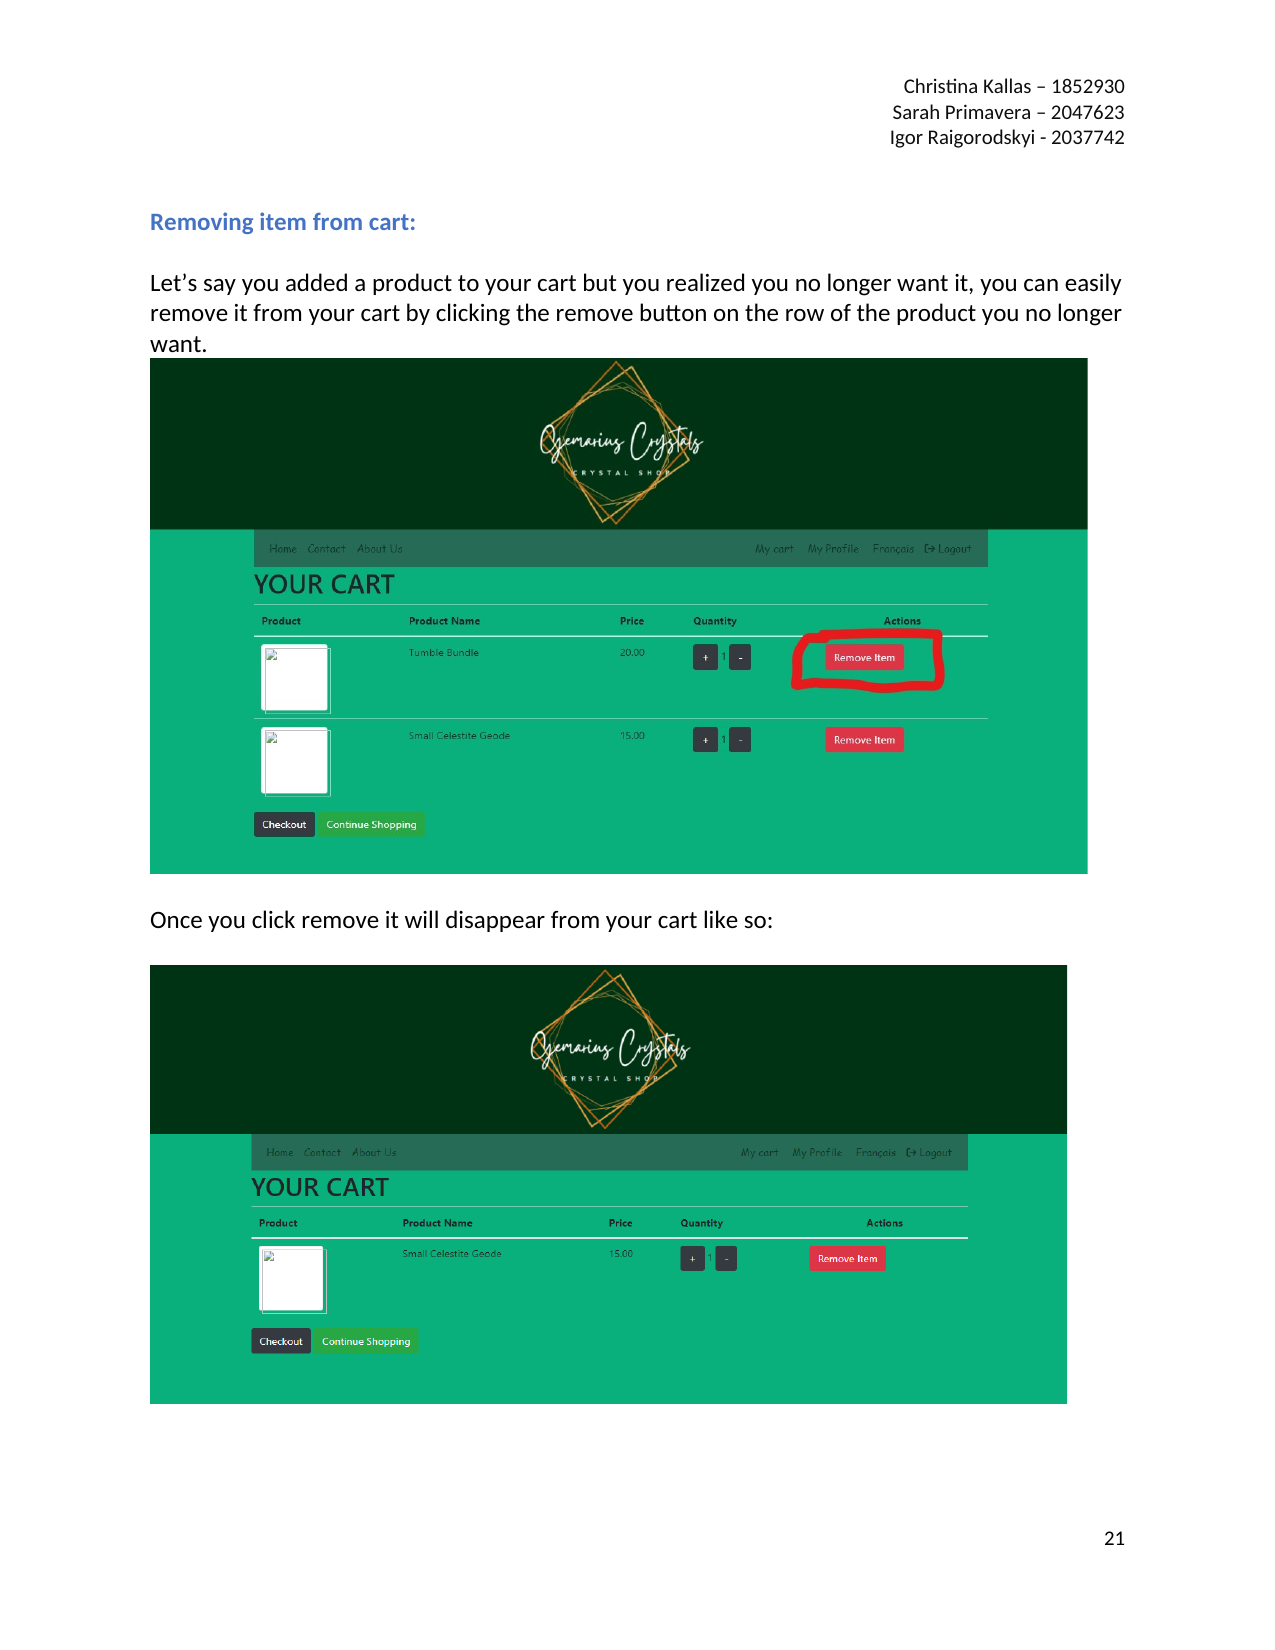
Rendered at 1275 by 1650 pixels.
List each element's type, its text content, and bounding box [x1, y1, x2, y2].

text Once you click remove it will disappear from your cart like so: [150, 904, 1125, 935]
text Removing item from cart: [150, 206, 1125, 236]
picture [150, 358, 1088, 874]
picture [150, 965, 1068, 1404]
